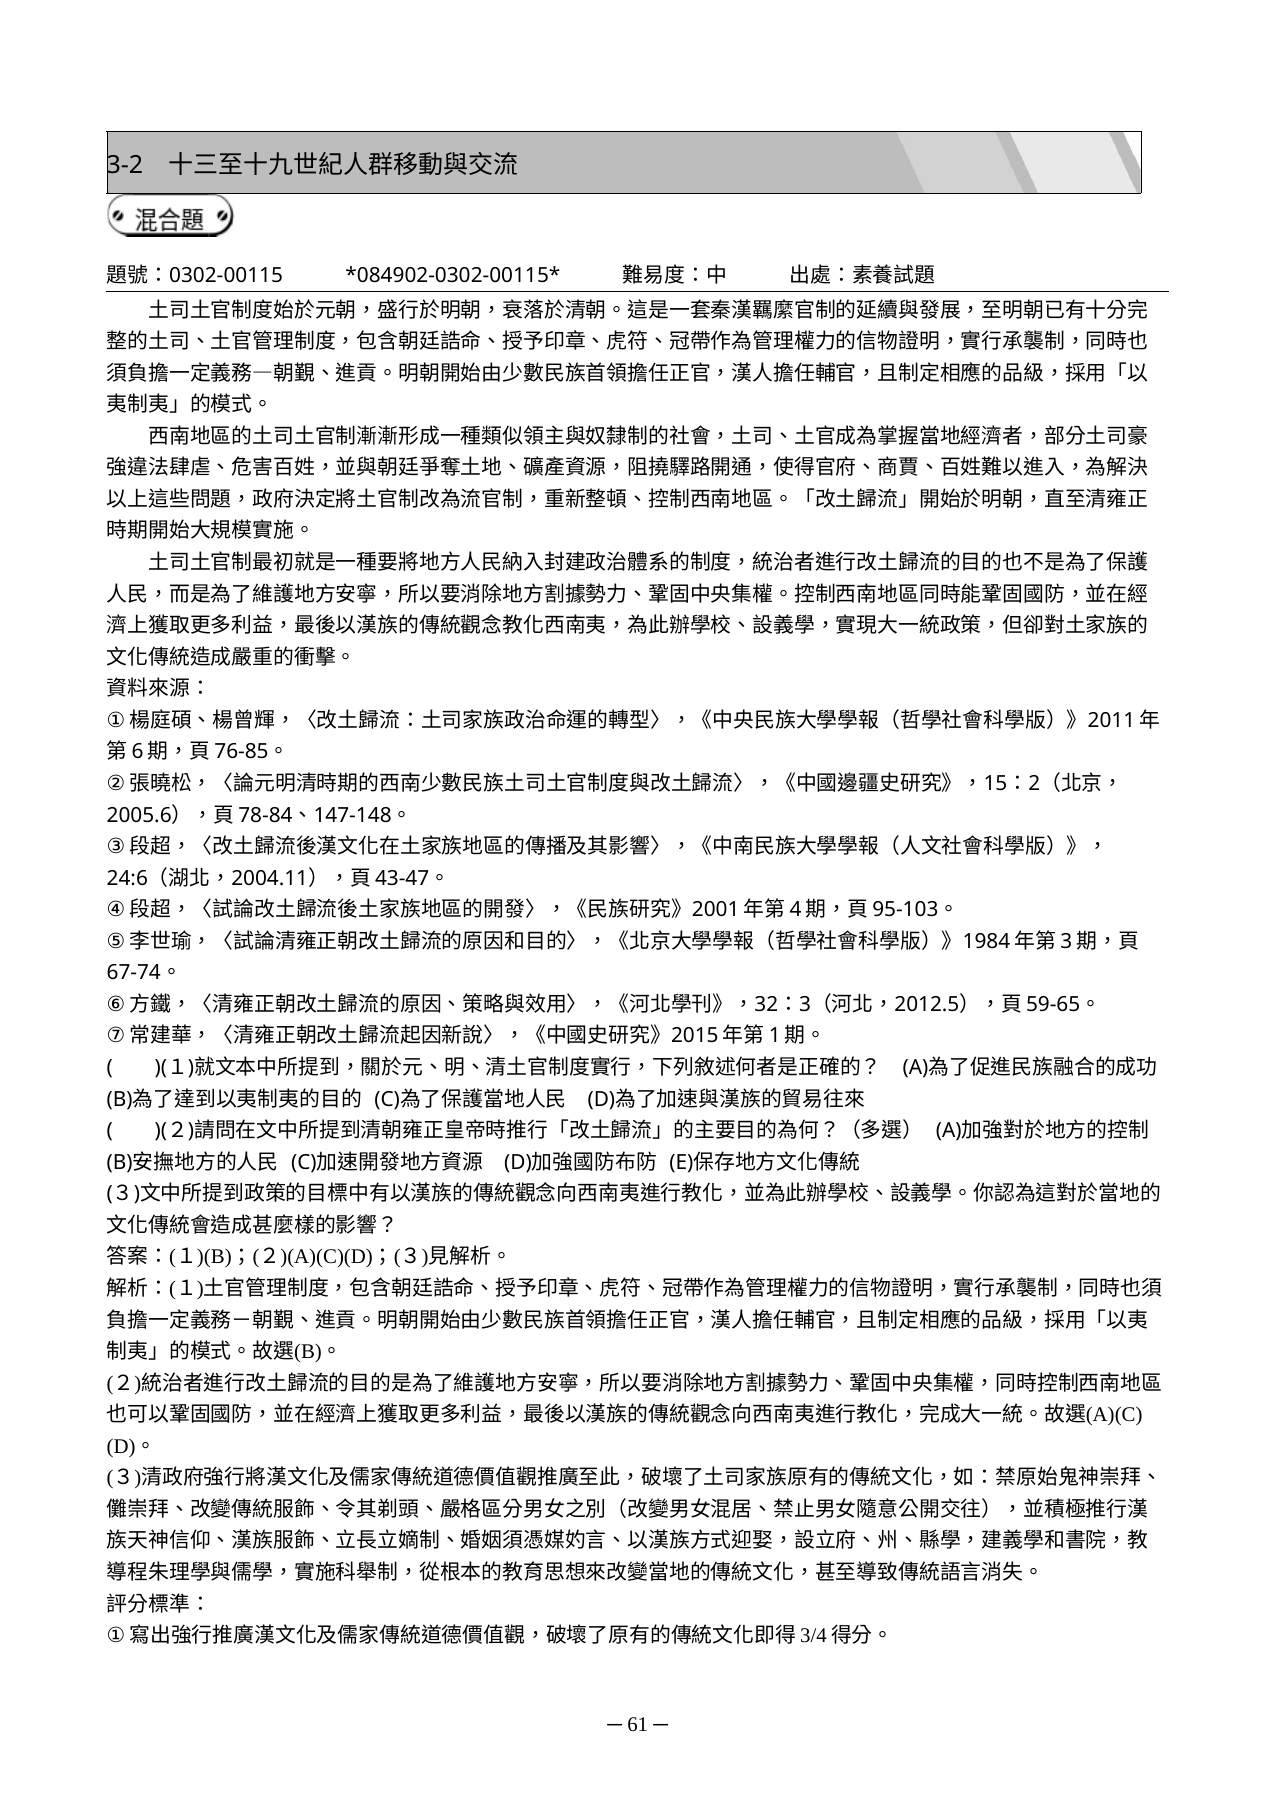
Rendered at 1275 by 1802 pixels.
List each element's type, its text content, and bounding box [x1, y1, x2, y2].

text 題號：0302-00115 *084902-0302-00115* 難易度：中 出處：素養試題 [106, 257, 1169, 291]
text 答案：(１)(B)；(２)(A)(C)(D)；(３)見解析。 [106, 1239, 1169, 1271]
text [106, 1271, 1169, 1649]
text 土司土官制度始於元朝，盛行於明朝，衰落於清朝。這是一套秦漢羈縻官制的延續與發展，至明朝已有十分完整的土司、土官管理制度，包含朝廷誥命、授予印章、虎符、冠帶作為管理權力的信物證明，實行承襲制，同時也須負擔一定義務—朝覲、進貢。明朝開始由少數民族首領擔任正官，漢人擔任輔官，且制定相應的品級，採用「以夷制夷」的模式。 西南地區的土司土官制漸漸形成一種類似領主與奴隸制的社會，土司、土官成為掌握當地經濟者，部分土司豪強違法肆虐、危害百姓，並與朝廷爭奪土地、礦產資源，阻撓驛路開通，使得官府、商賈、百姓難以進入，為解決以上這些問題，政府決定將土官制改為流官制，重新整頓、控制西南地區。「改土歸流」開始於明朝，直至清雍正時期開始大規模實施。 土司土官制最初就是一種要將地方人民納入封建政治體系的制度，統治者進行改土歸流的目的也不是為了保護人民，而是為了維護地方安寧，所以要消除地方割據勢力、鞏固中央集權。控制西南地區同時能鞏固國防，並在經濟上獲取更多利益，最後以漢族的傳統觀念教化西南夷，為此辦學校、設義學，實現大一統政策，但卻對土家族的文化傳統造成嚴重的衝擊。 資料來源： ①楊庭碩、楊曾輝，〈改土歸流：土司家族政治命運的轉型〉，《中央民族大學學報（哲學社會科學版）》2011年第6期，頁76-85。 ②張曉松，〈論元明清時期的西南少數民族土司土官制度與改土歸流〉，《中國邊疆史研究》，15：2（北京，2005.6），頁78-84、147-148。 ③段超，〈改土歸流後漢文化在土家族地區的傳播及其影響〉，《中南民族大學學報（人文社會科學版）》，24:6（湖北，2004.11），頁43-47。 ④段超，〈試論改土歸流後土家族地區的開發〉，《民族研究》2001年第4期，頁95-103。 ⑤李世瑜，〈試論清雍正朝改土歸流的原因和目的〉，《北京大學學報（哲學社會科學版）》1984年第3期，頁67-74。 ⑥方鐵，〈清雍正朝改土歸流的原因、策略與效用〉，《河北學刊》，32：3（河北，2012.5），頁59-65。 ⑦常建華，〈清雍正朝改土歸流起因新說〉，《中國史研究》2015年第1期。 ( )(１)就文本中所提到，關於元、明、清土官制度實行，下列敘述何者是正確的？ (A)為了促進民族融合的成功 (B)為了達到以夷制夷的目的 (C)為了保護當地人民 (D)為了加速與漢族的貿易往來 ( )(２)請問在文中所提到清朝雍正皇帝時推行「改土歸流」的主要目的為何？（多選） (A)加強對於地方的控制 (B)安撫地方的人民 (C)加速開發地方資源 (D)加強國防布防 (E)保存地方文化傳統 (３)文中所提到政策的目標中有以漢族的傳統觀念向西南夷進行教化，並為此辦學校、設義學。你認為這對於當地的文化傳統會造成甚麼樣的影響？ [106, 292, 1169, 1239]
text 3-2 十三至十九世紀人群移動與交流 [106, 131, 1169, 194]
